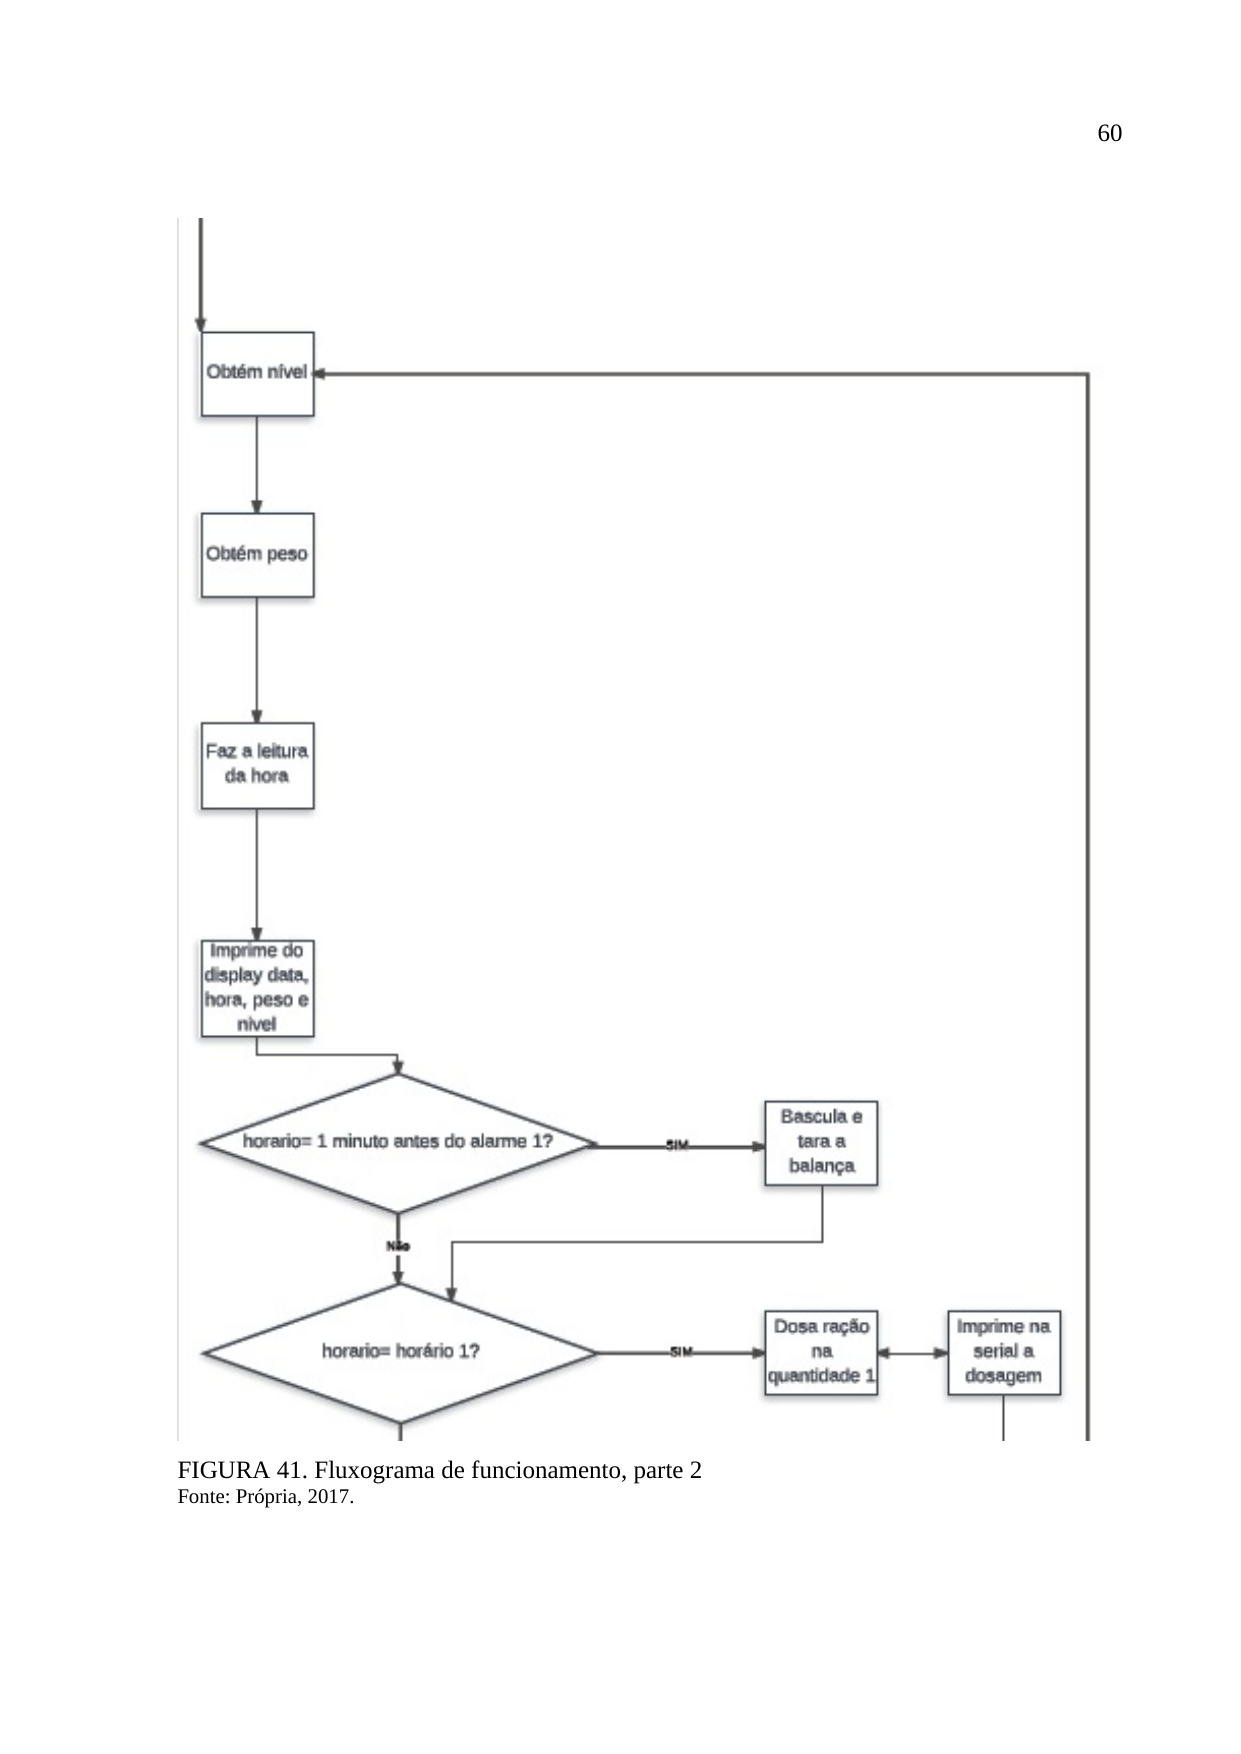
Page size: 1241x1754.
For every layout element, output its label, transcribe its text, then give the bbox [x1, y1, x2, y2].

text FIGURA 41. Fluxograma de funcionamento, parte 2 [177, 1455, 1122, 1484]
picture [177, 218, 1123, 1441]
text Fonte: Própria, 2017. [177, 1484, 1122, 1508]
